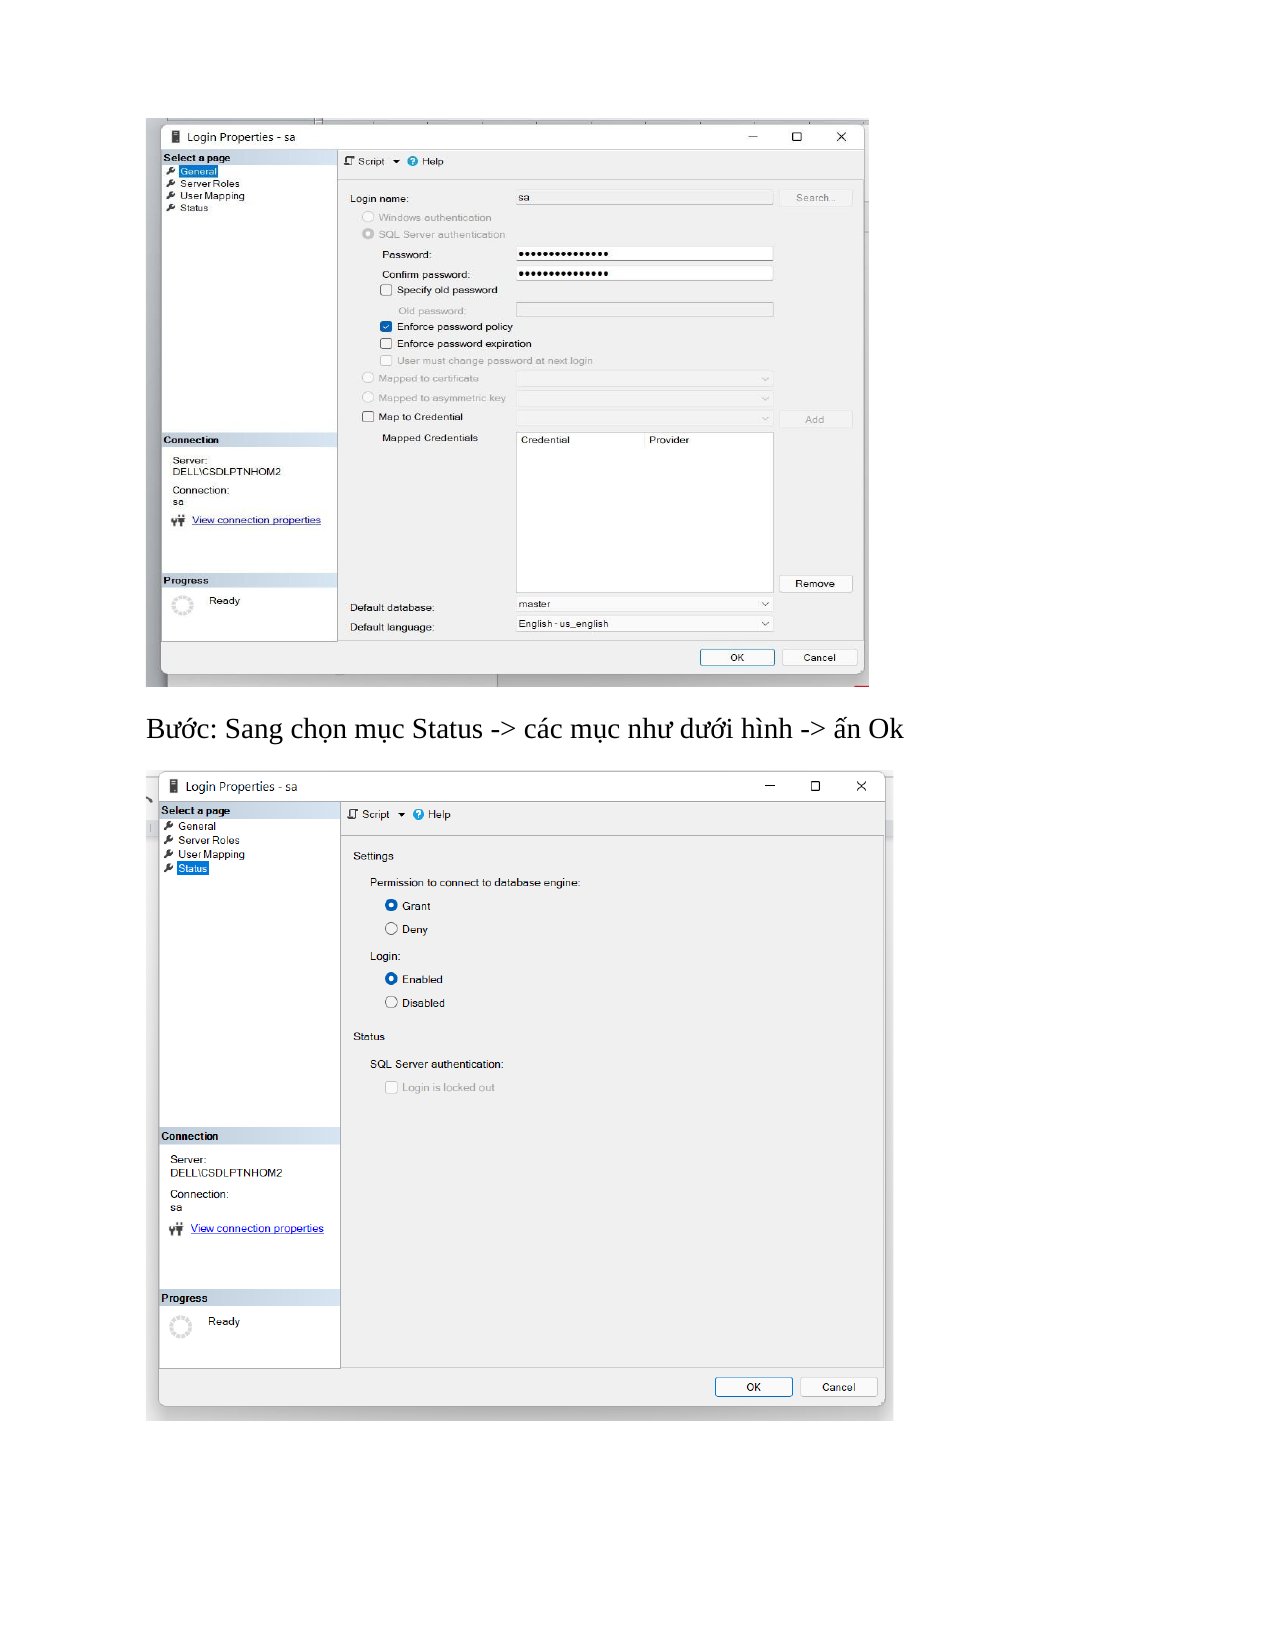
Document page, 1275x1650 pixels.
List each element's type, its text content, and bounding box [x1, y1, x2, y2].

picture [145, 770, 894, 1421]
picture [145, 118, 869, 687]
text Bước: Sang chọn mục Status -> các mục như dưới hình -> ấn Ok [146, 711, 1181, 745]
